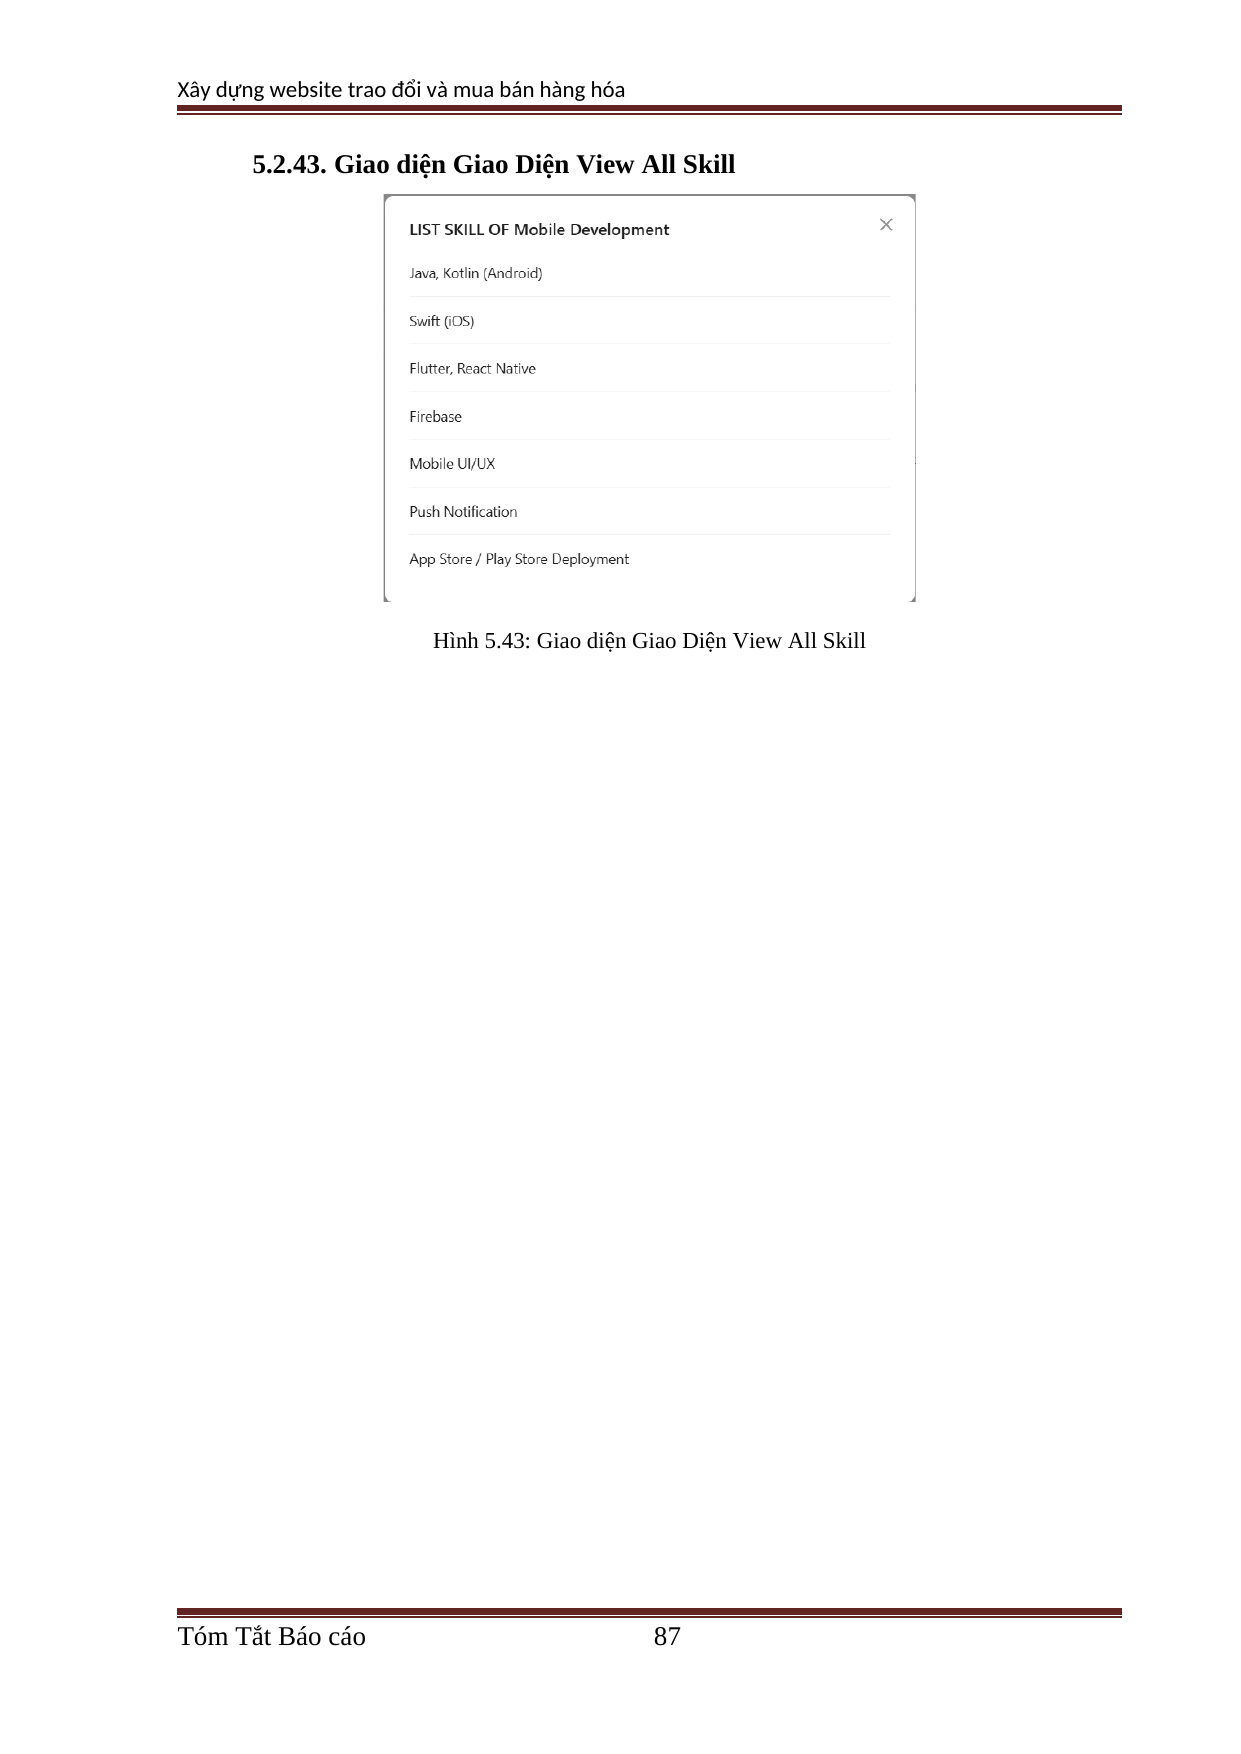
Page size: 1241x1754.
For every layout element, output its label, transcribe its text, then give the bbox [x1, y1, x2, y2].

picture [383, 194, 916, 602]
text Hình 5.43: Giao diện Giao Diện View All Skill [177, 627, 1122, 653]
list Giao diện Giao Diện View All Skill [252, 148, 1122, 179]
